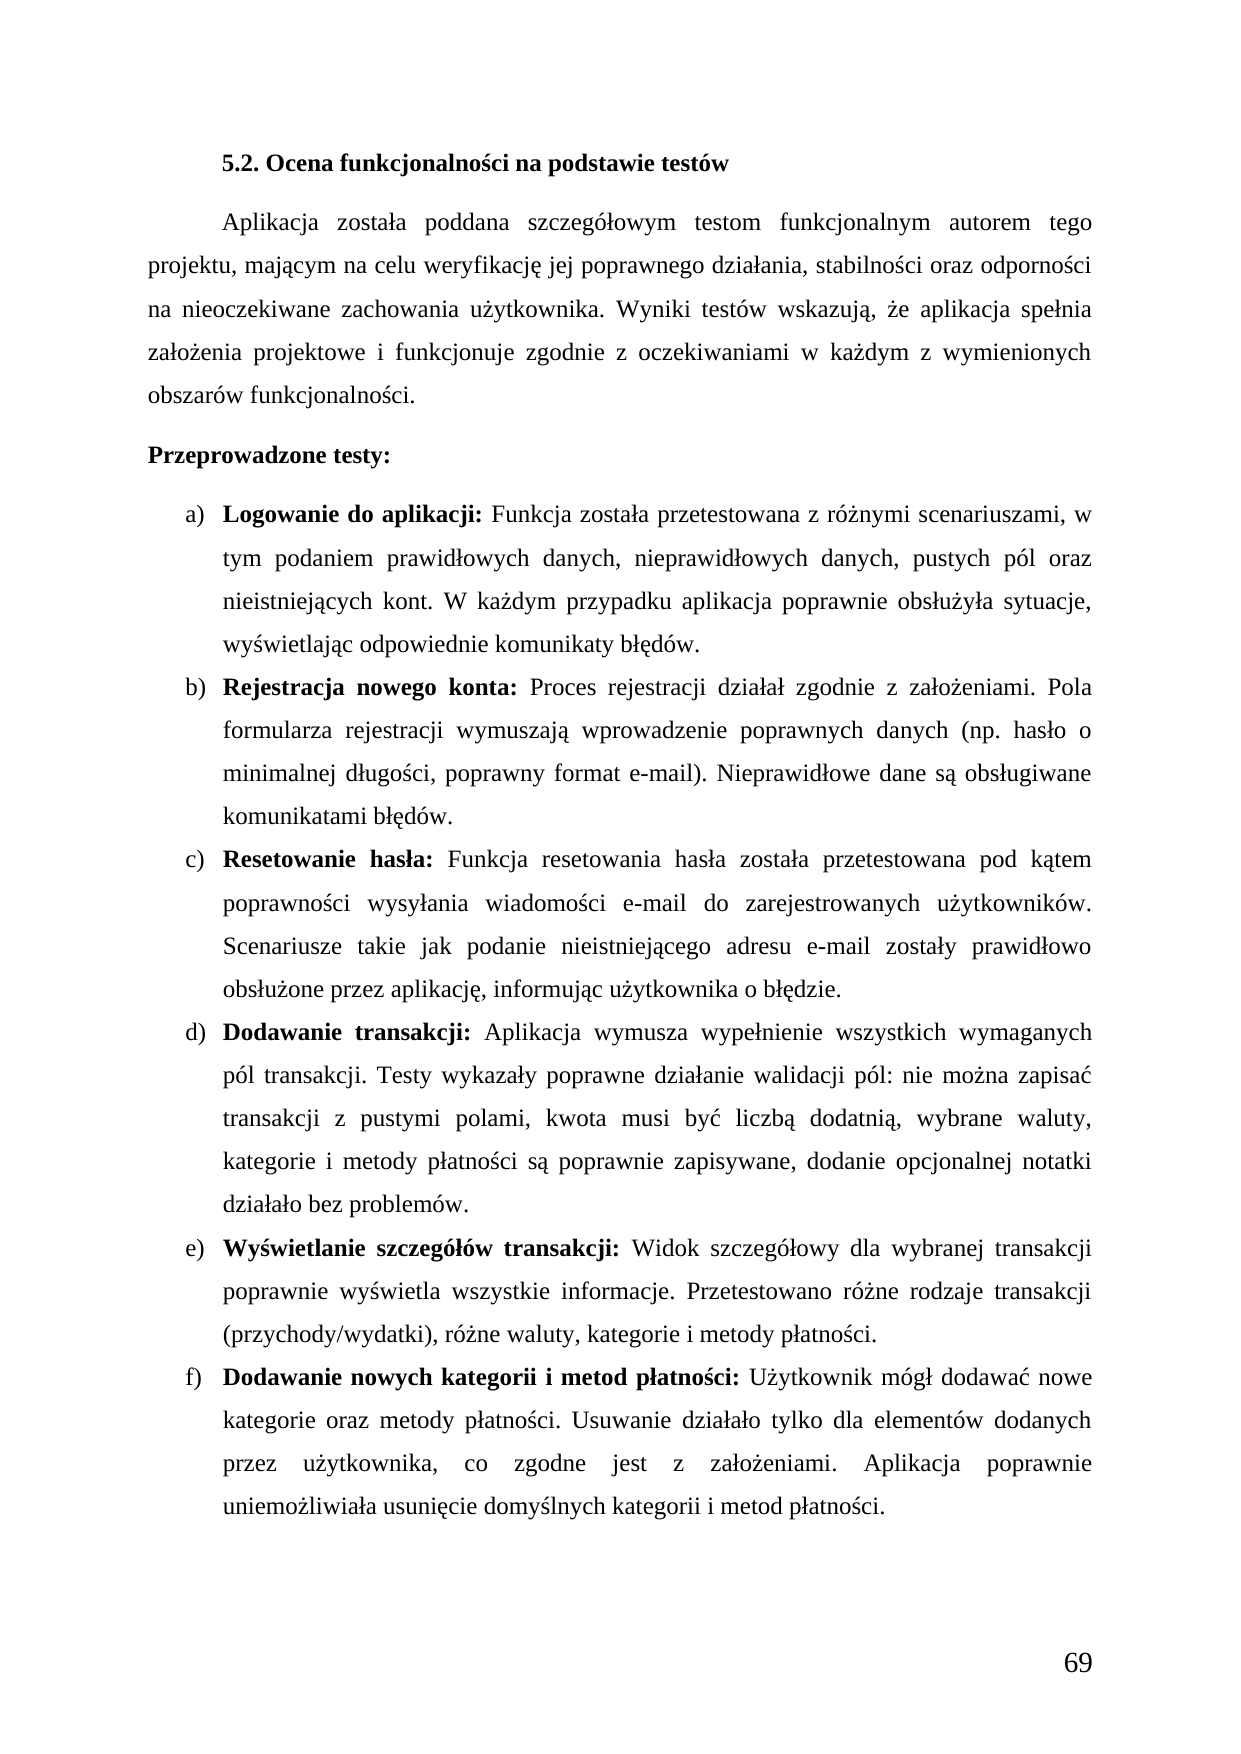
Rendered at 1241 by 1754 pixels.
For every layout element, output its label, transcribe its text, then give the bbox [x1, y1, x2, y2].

list Dodawanie nowych kategorii i metod płatności: Użytkownik mógł dodawać nowe kategorie oraz metody płatności. Usuwanie działało tylko dla elementów dodanych przez użytkownika, co zgodne jest z założeniami. Aplikacja poprawnie uniemożliwiała usunięcie domyślnych kategorii i metod płatności. [185, 1362, 1092, 1520]
text 5.2. Ocena funkcjonalności na podstawie testów [148, 148, 1092, 176]
list Rejestracja nowego konta: Proces rejestracji działał zgodnie z założeniami. Pola formularza rejestracji wymuszają wprowadzenie poprawnych danych (np. hasło o minimalnej długości, poprawny format e-mail). Nieprawidłowe dane są obsługiwane komunikatami błędów. [185, 672, 1092, 830]
list Logowanie do aplikacji: Funkcja została przetestowana z różnymi scenariuszami, w tym podaniem prawidłowych danych, nieprawidłowych danych, pustych pól oraz nieistniejących kont. W każdym przypadku aplikacja poprawnie obsłużyła sytuacje, wyświetlając odpowiednie komunikaty błędów. [185, 499, 1092, 658]
list Resetowanie hasła: Funkcja resetowania hasła została przetestowana pod kątem poprawności wysyłania wiadomości e-mail do zarejestrowanych użytkowników. Scenariusze takie jak podanie nieistniejącego adresu e-mail zostały prawidłowo obsłużone przez aplikację, informując użytkownika o błędzie. [185, 844, 1092, 1003]
text Aplikacja została poddana szczegółowym testom funkcjonalnym autorem tego projektu, mającym na celu weryfikację jej poprawnego działania, stabilności oraz odporności na nieoczekiwane zachowania użytkownika. Wyniki testów wskazują, że aplikacja spełnia założenia projektowe i funkcjonuje zgodnie z oczekiwaniami w każdym z wymienionych obszarów funkcjonalności. [148, 207, 1092, 409]
list Wyświetlanie szczegółów transakcji: Widok szczegółowy dla wybranej transakcji poprawnie wyświetla wszystkie informacje. Przetestowano różne rodzaje transakcji (przychody/wydatki), różne waluty, kategorie i metody płatności. [185, 1233, 1092, 1348]
text Przeprowadzone testy: [148, 440, 1092, 468]
list Dodawanie transakcji: Aplikacja wymusza wypełnienie wszystkich wymaganych pól transakcji. Testy wykazały poprawne działanie walidacji pól: nie można zapisać transakcji z pustymi polami, kwota musi być liczbą dodatnią, wybrane waluty, kategorie i metody płatności są poprawnie zapisywane, dodanie opcjonalnej notatki działało bez problemów. [185, 1017, 1092, 1218]
